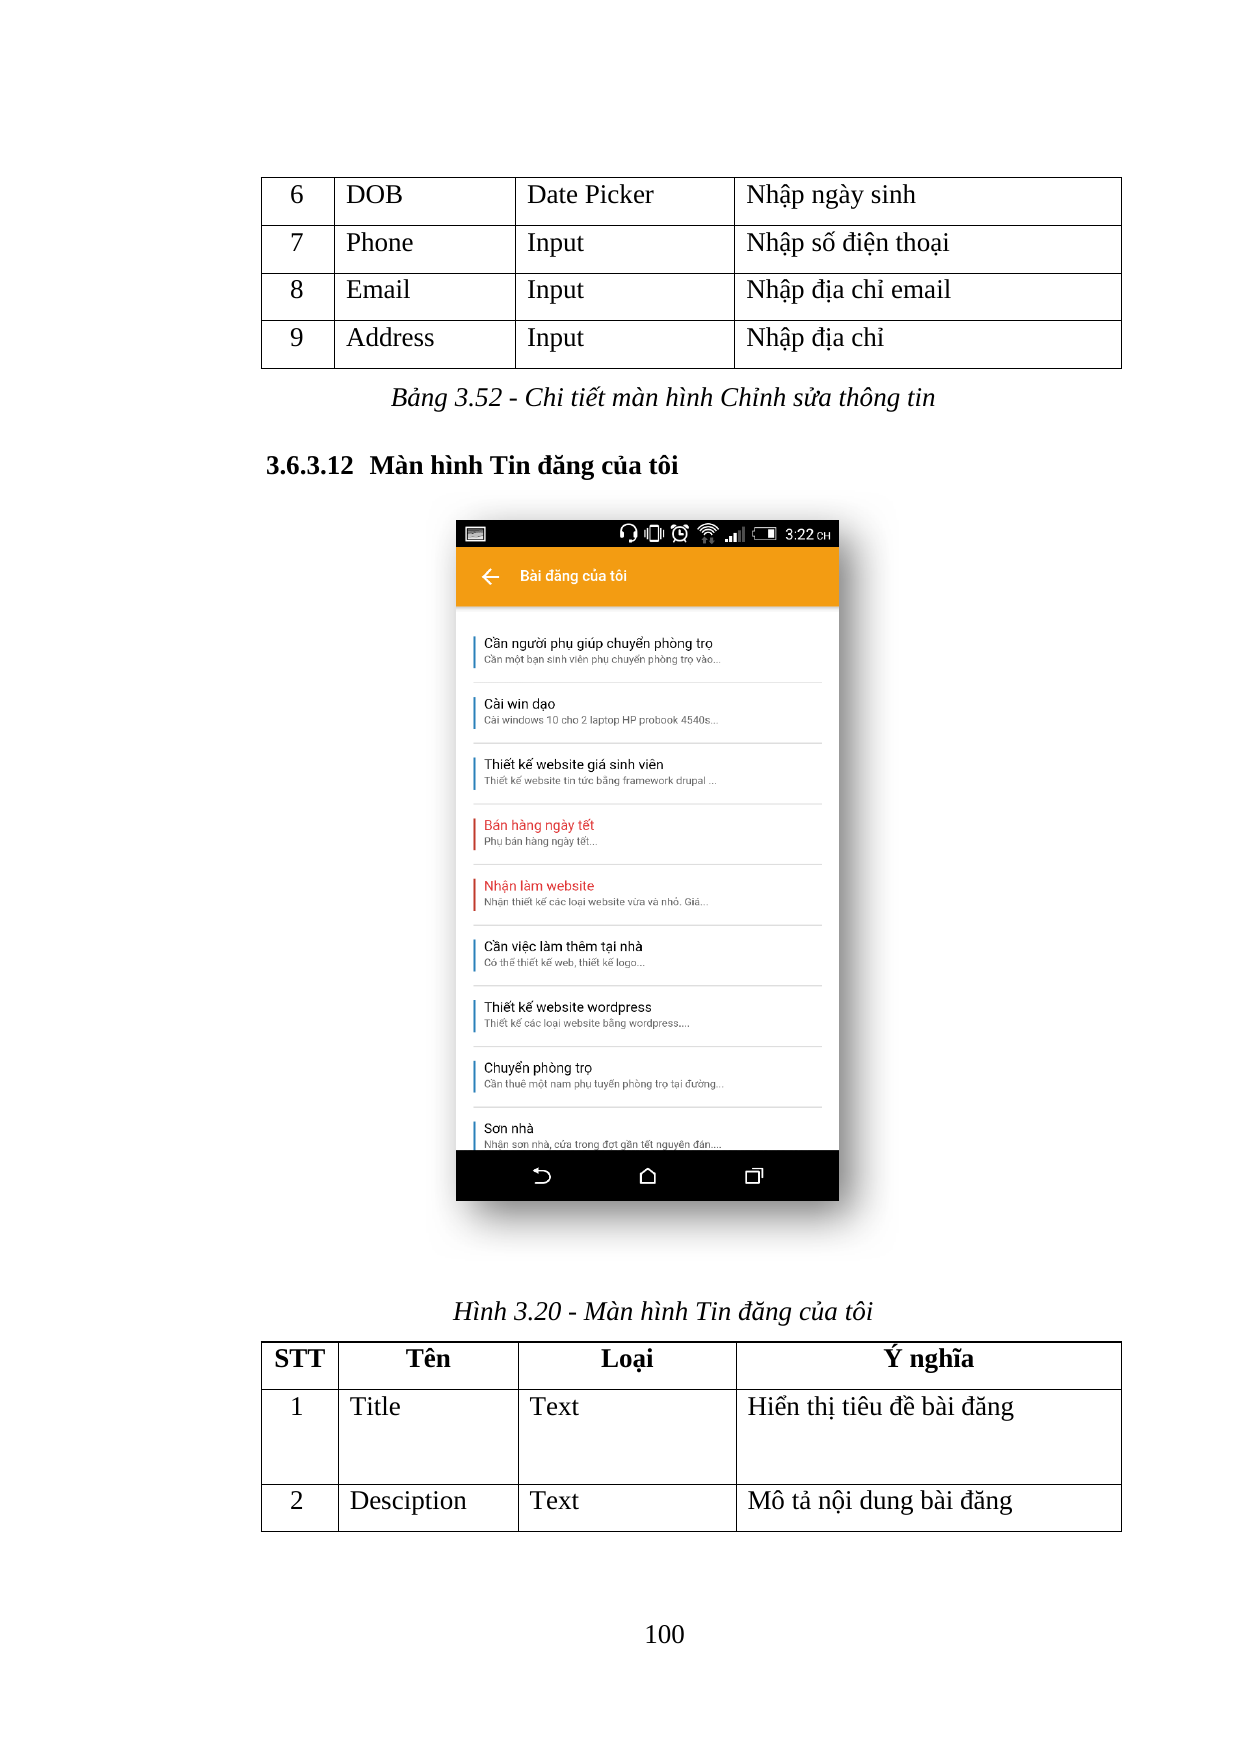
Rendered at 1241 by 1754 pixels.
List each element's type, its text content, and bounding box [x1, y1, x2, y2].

table_cell [262, 178, 334, 225]
table_cell Input [516, 226, 734, 273]
table_cell DOB [335, 178, 515, 225]
table_header Ý nghĩa [737, 1343, 1121, 1389]
table_cell Address [335, 321, 515, 368]
table_cell Nhập địa chỉ [735, 321, 1121, 368]
table_cell Input [516, 274, 734, 320]
table_cell [262, 321, 334, 368]
table_cell Text [519, 1485, 736, 1531]
subtitle Màn hình Tin đăng của tôi [266, 449, 1122, 480]
table_cell Desciption [339, 1485, 518, 1531]
table_cell [262, 1485, 338, 1531]
table_cell [262, 226, 334, 273]
table_header Tên [339, 1343, 518, 1389]
table_cell Nhập ngày sinh [735, 178, 1121, 225]
table_cell Hiển thị tiêu đề bài đăng [737, 1390, 1121, 1483]
table_cell Nhập số điện thoại [735, 226, 1121, 273]
table_header Loại [519, 1343, 736, 1389]
table_cell [262, 1390, 338, 1483]
table_cell Phone [335, 226, 515, 273]
table_cell [262, 274, 334, 320]
table_header STT [262, 1343, 338, 1389]
picture [456, 520, 839, 1201]
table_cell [737, 1485, 1121, 1531]
table_cell Nhập địa chỉ email [735, 274, 1121, 320]
table_cell Text [519, 1390, 736, 1483]
table_cell Email [335, 274, 515, 320]
table_cell Title [339, 1390, 518, 1483]
table_cell Input [516, 321, 734, 368]
table_cell Date Picker [516, 178, 734, 225]
